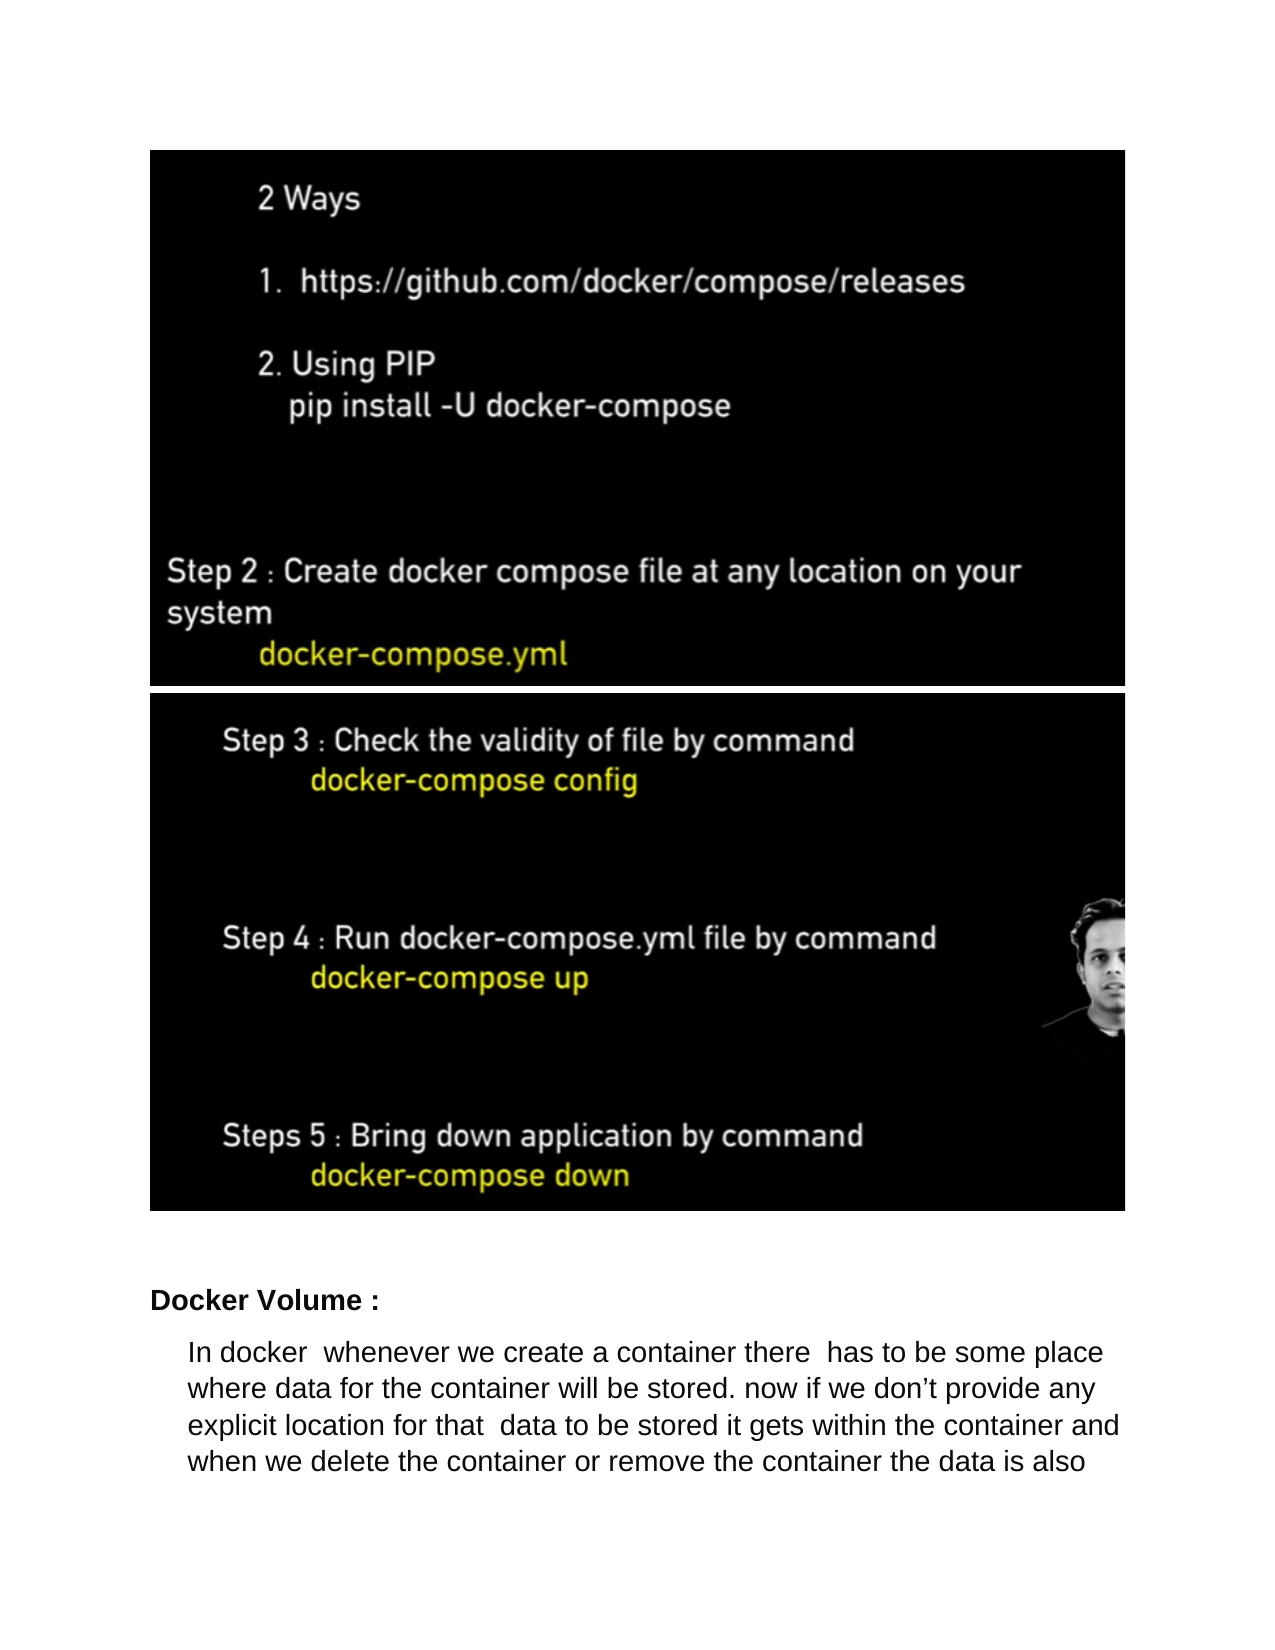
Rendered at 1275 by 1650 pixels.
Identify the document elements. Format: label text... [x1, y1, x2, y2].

text Docker Volume : [150, 1282, 1125, 1316]
picture [150, 693, 1125, 1211]
picture [150, 150, 1125, 686]
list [187, 1335, 1125, 1477]
